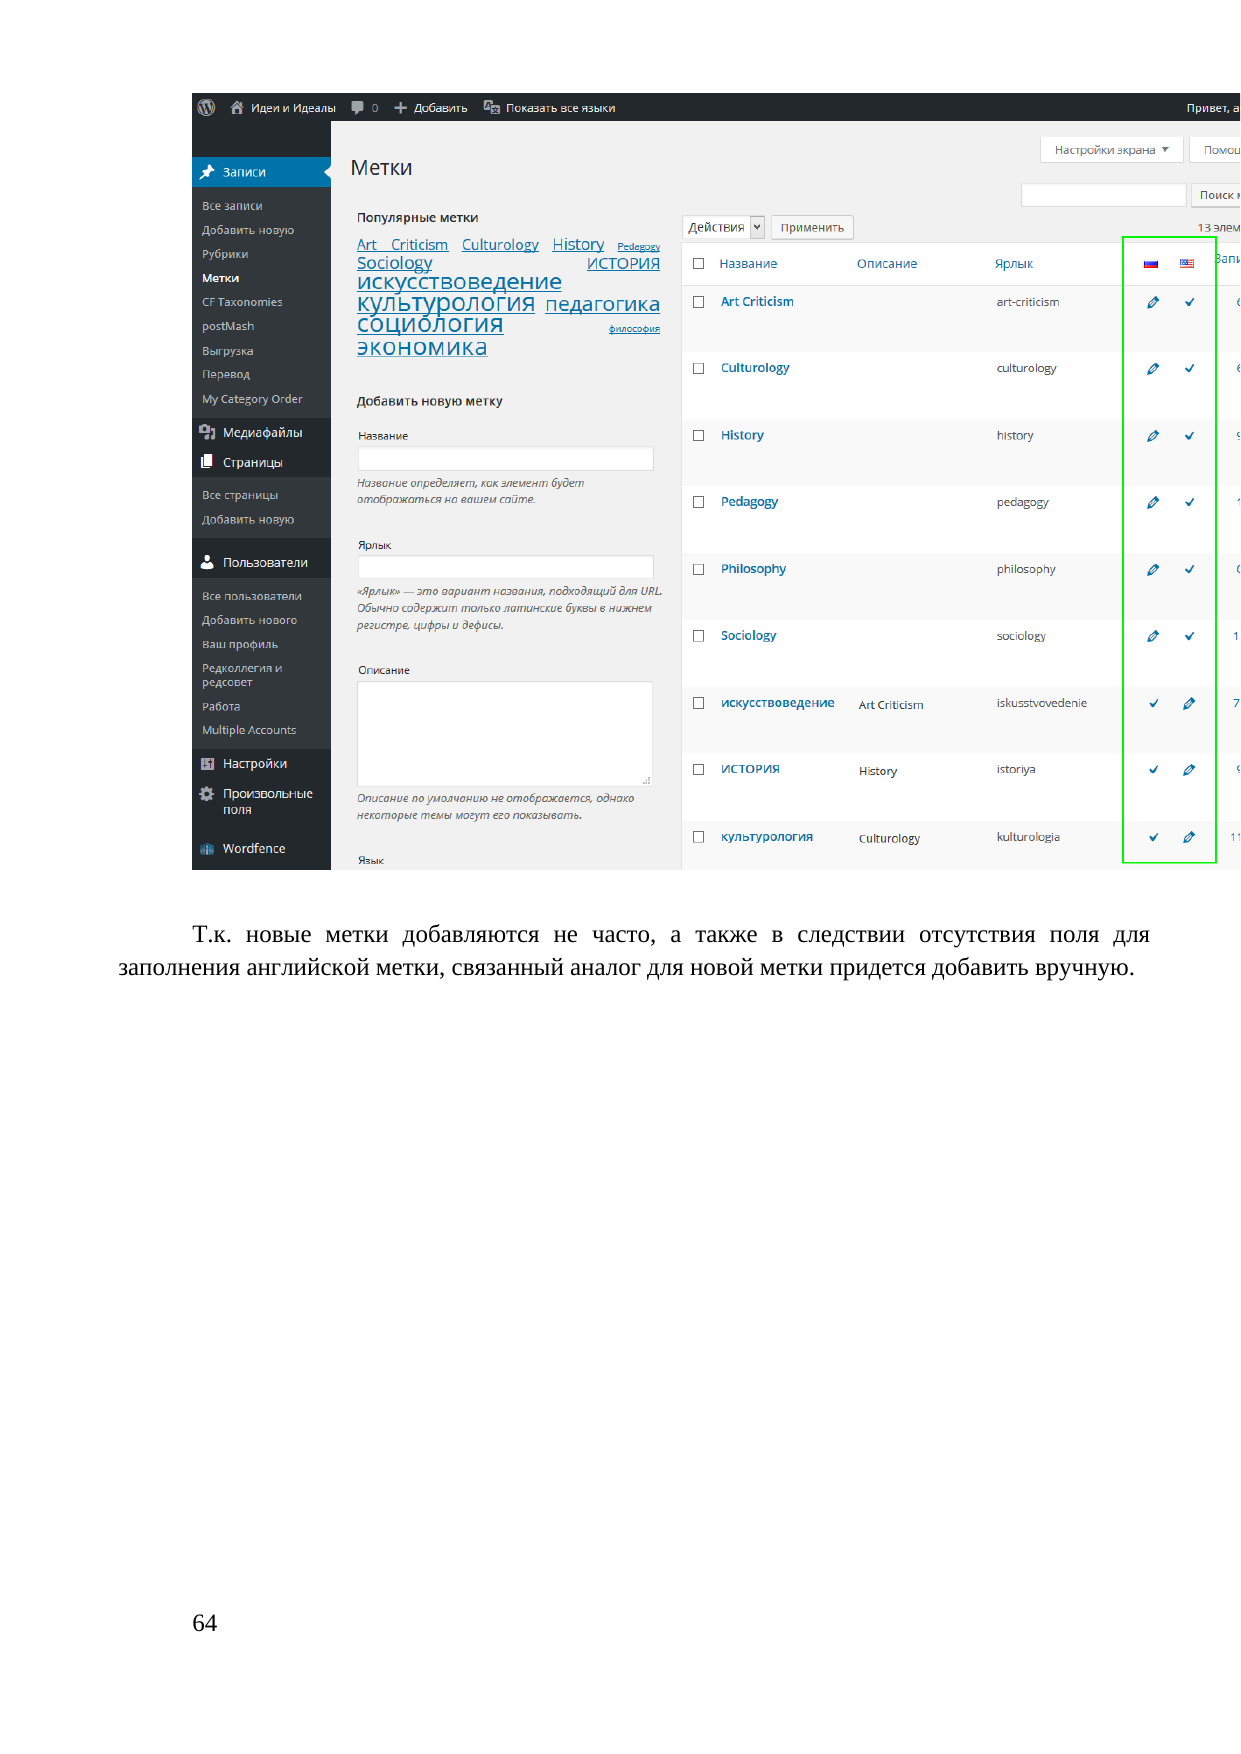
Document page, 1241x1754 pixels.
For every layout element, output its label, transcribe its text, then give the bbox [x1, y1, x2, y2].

picture [192, 93, 1241, 870]
text Т.к. новые метки добавляются не часто, а также в следствии отсутствия поля для заполнения английской метки, связанный аналог для новой метки придется добавить вручную. [118, 919, 1152, 981]
picture [203, 165, 213, 176]
